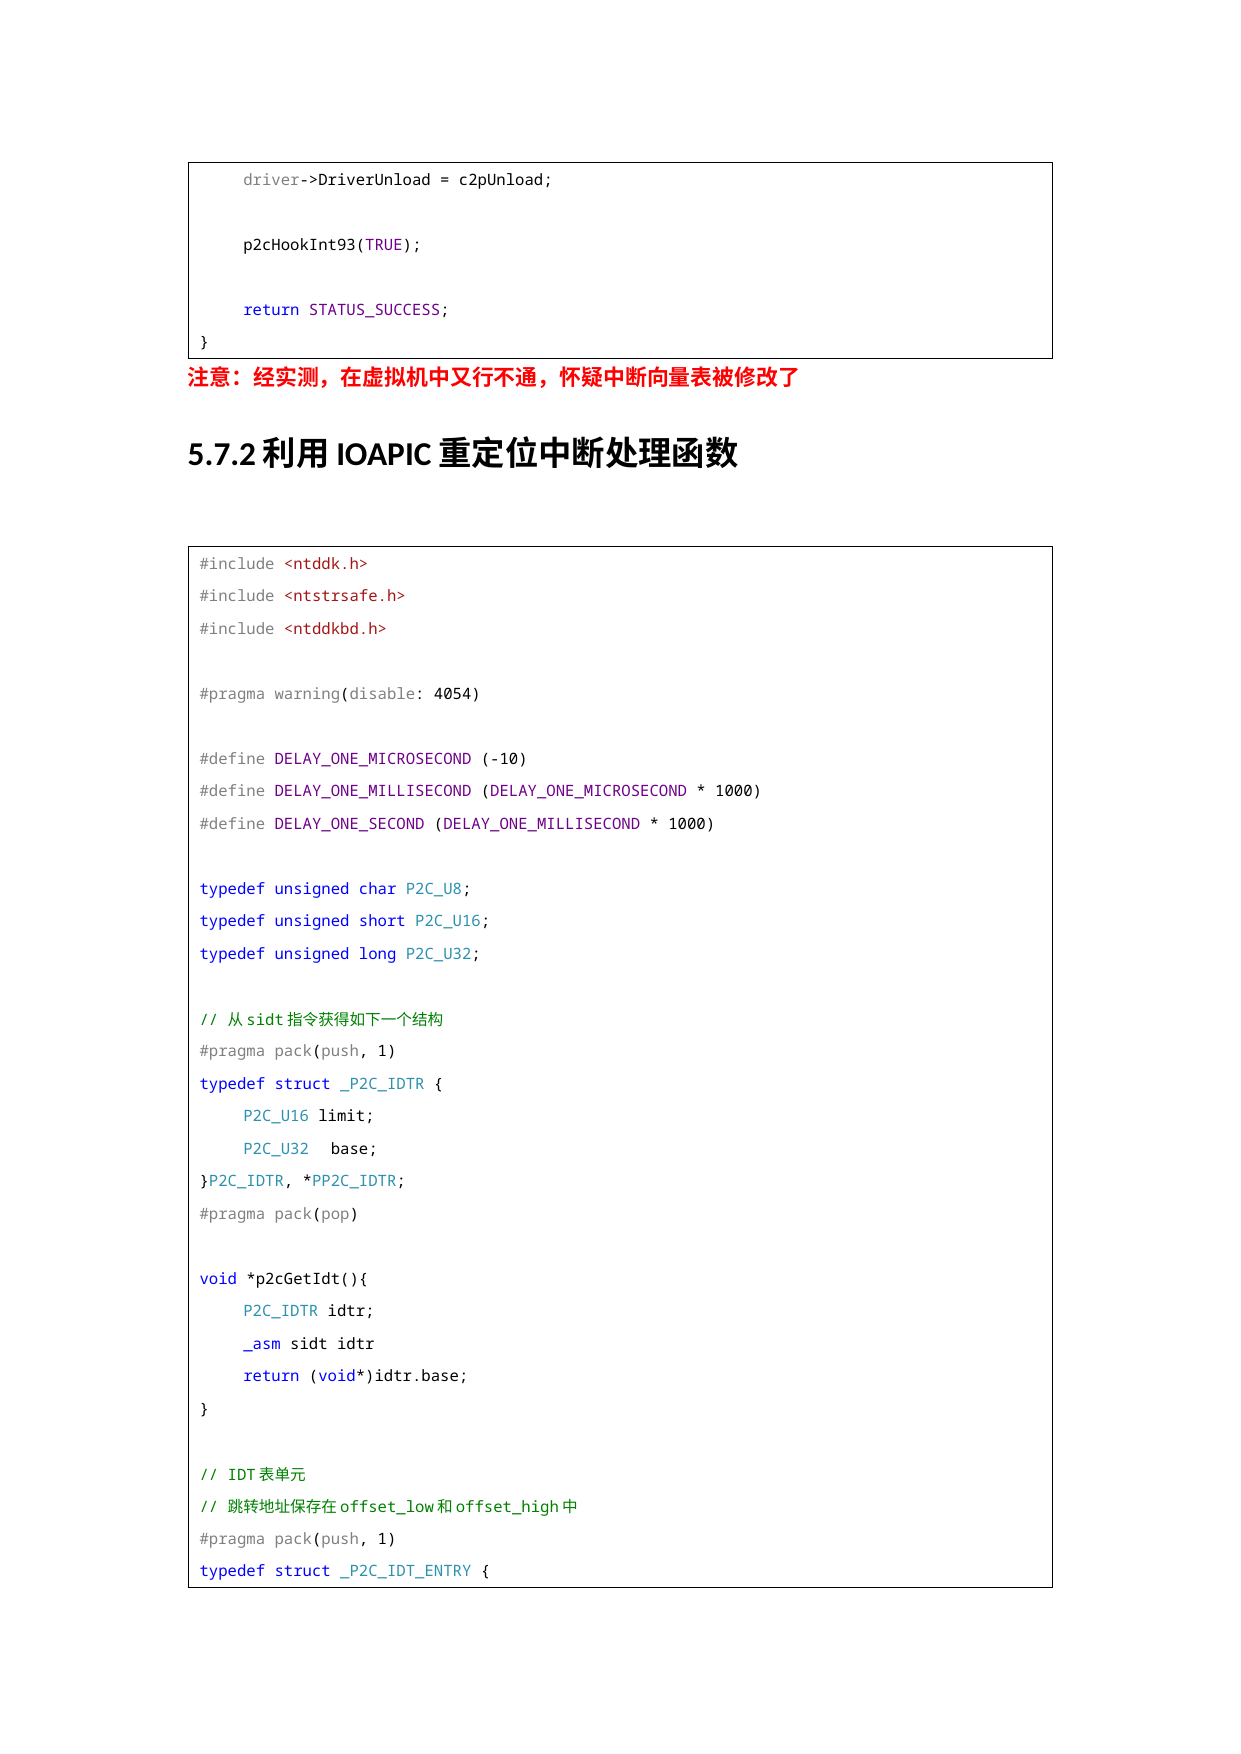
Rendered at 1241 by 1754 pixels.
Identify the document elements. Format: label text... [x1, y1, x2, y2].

text 注意：经实测，在虚拟机中又行不通，怀疑中断向量表被修改了 [187, 359, 1053, 392]
subtitle 5.7.2利用IOAPIC重定位中断处理函数 [187, 419, 1053, 484]
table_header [189, 163, 1052, 358]
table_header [189, 547, 1052, 1587]
